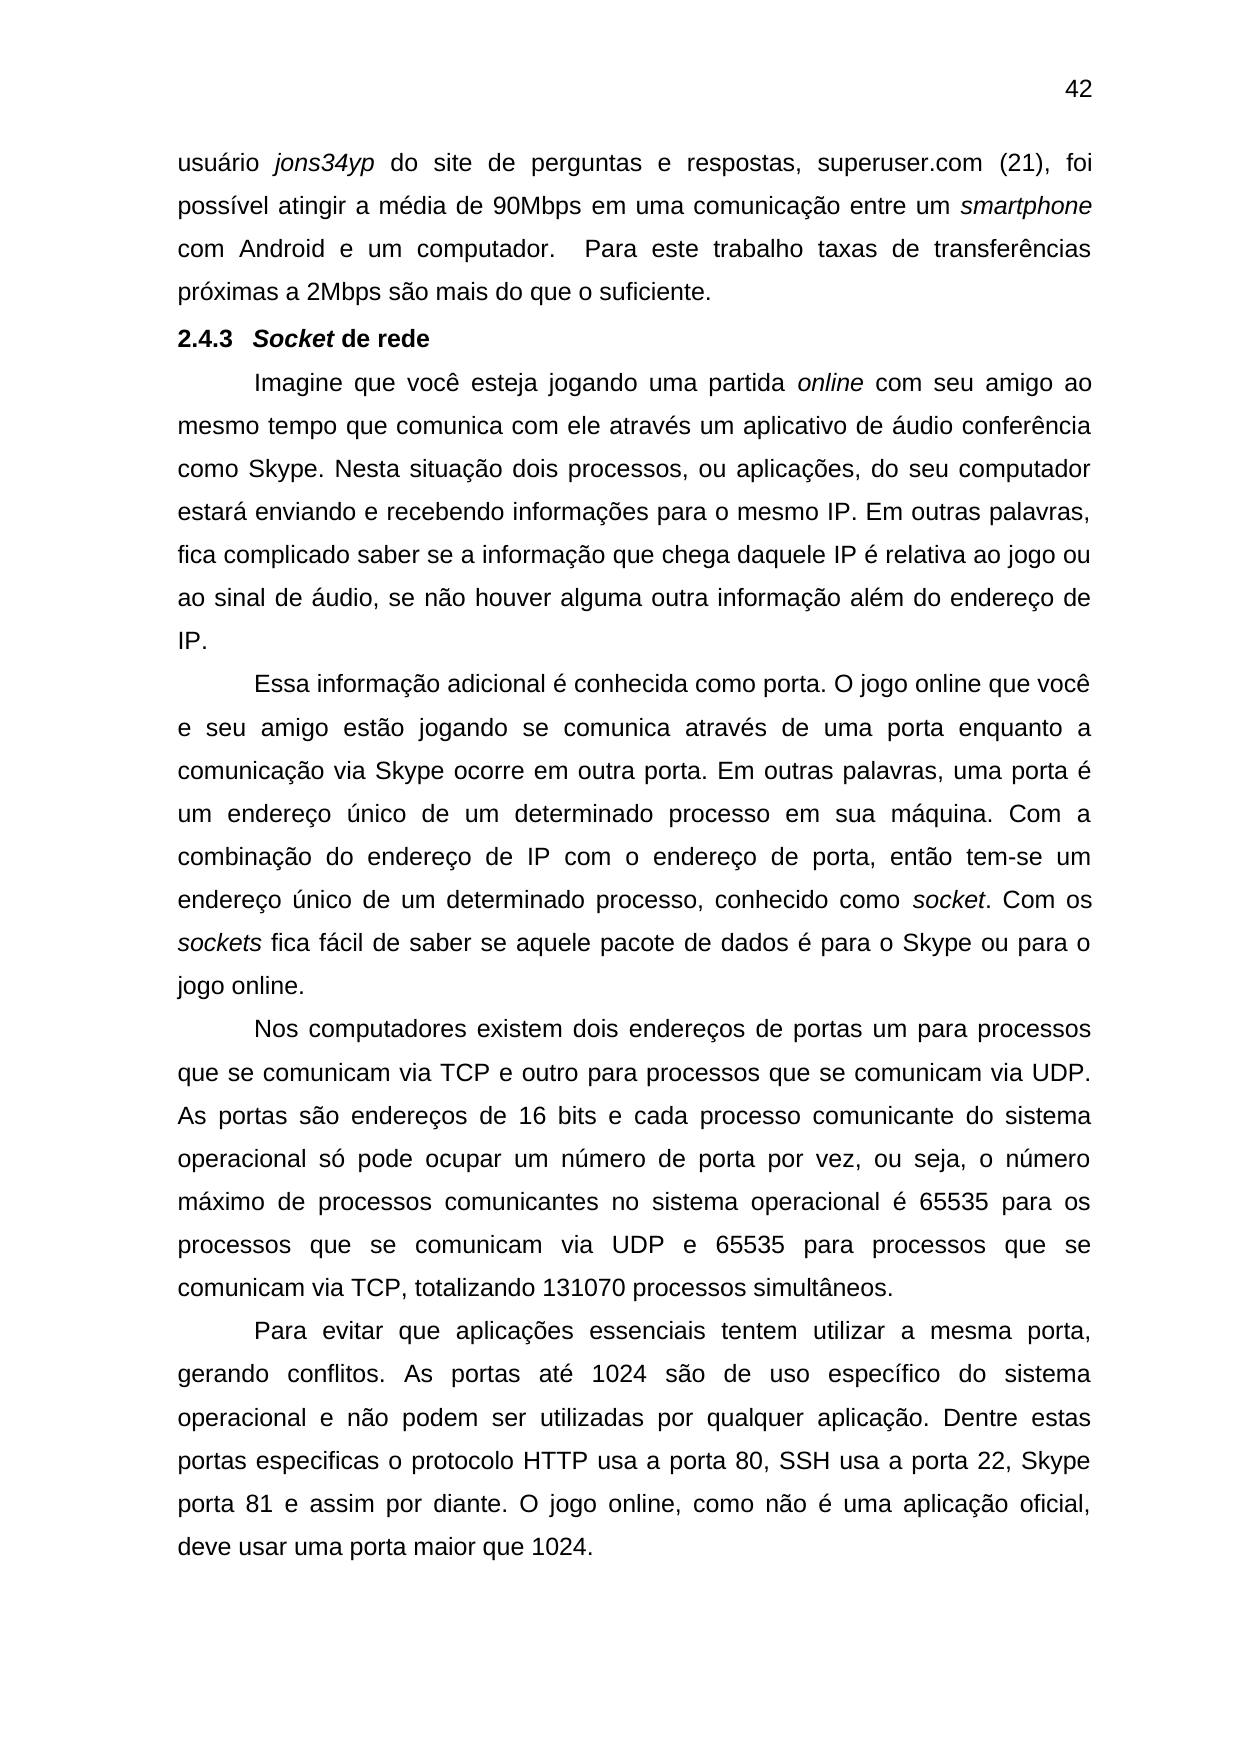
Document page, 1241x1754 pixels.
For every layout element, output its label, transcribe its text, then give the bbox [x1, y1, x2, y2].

text Para evitar que aplicações essenciais tentem utilizar a mesma porta, gerando conflitos. As portas até 1024 são de uso específico do sistema operacional e não podem ser utilizadas por qualquer aplicação. Dentre estas portas especificas o protocolo HTTP usa a porta 80, SSH usa a porta 22, Skype porta 81 e assim por diante. O jogo online, como não é uma aplicação oficial, deve usar uma porta maior que 1024. [177, 1316, 1092, 1561]
subtitle Socket de rede [177, 324, 1092, 353]
text Essa informação adicional é conhecida como porta. O jogo online que você e seu amigo estão jogando se comunica através de uma porta enquanto a comunicação via Skype ocorre em outra porta. Em outras palavras, uma porta é um endereço único de um determinado processo em sua máquina. Com a combinação do endereço de IP com o endereço de porta, então tem-se um endereço único de um determinado processo, conhecido como socket. Com os sockets fica fácil de saber se aquele pacote de dados é para o Skype ou para o jogo online. [177, 669, 1092, 1000]
text Imagine que você esteja jogando uma partida online com seu amigo ao mesmo tempo que comunica com ele através um aplicativo de áudio conferência como Skype. Nesta situação dois processos, ou aplicações, do seu computador estará enviando e recebendo informações para o mesmo IP. Em outras palavras, fica complicado saber se a informação que chega daquele IP é relativa ao jogo ou ao sinal de áudio, se não houver alguma outra informação além do endereço de IP. [177, 367, 1092, 655]
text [177, 148, 1092, 306]
text Nos computadores existem dois endereços de portas um para processos que se comunicam via TCP e outro para processos que se comunicam via UDP. As portas são endereços de 16 bits e cada processo comunicante do sistema operacional só pode ocupar um número de porta por vez, ou seja, o número máximo de processos comunicantes no sistema operacional é 65535 para os processos que se comunicam via UDP e 65535 para processos que se comunicam via TCP, totalizando 131070 processos simultâneos. [177, 1014, 1092, 1302]
